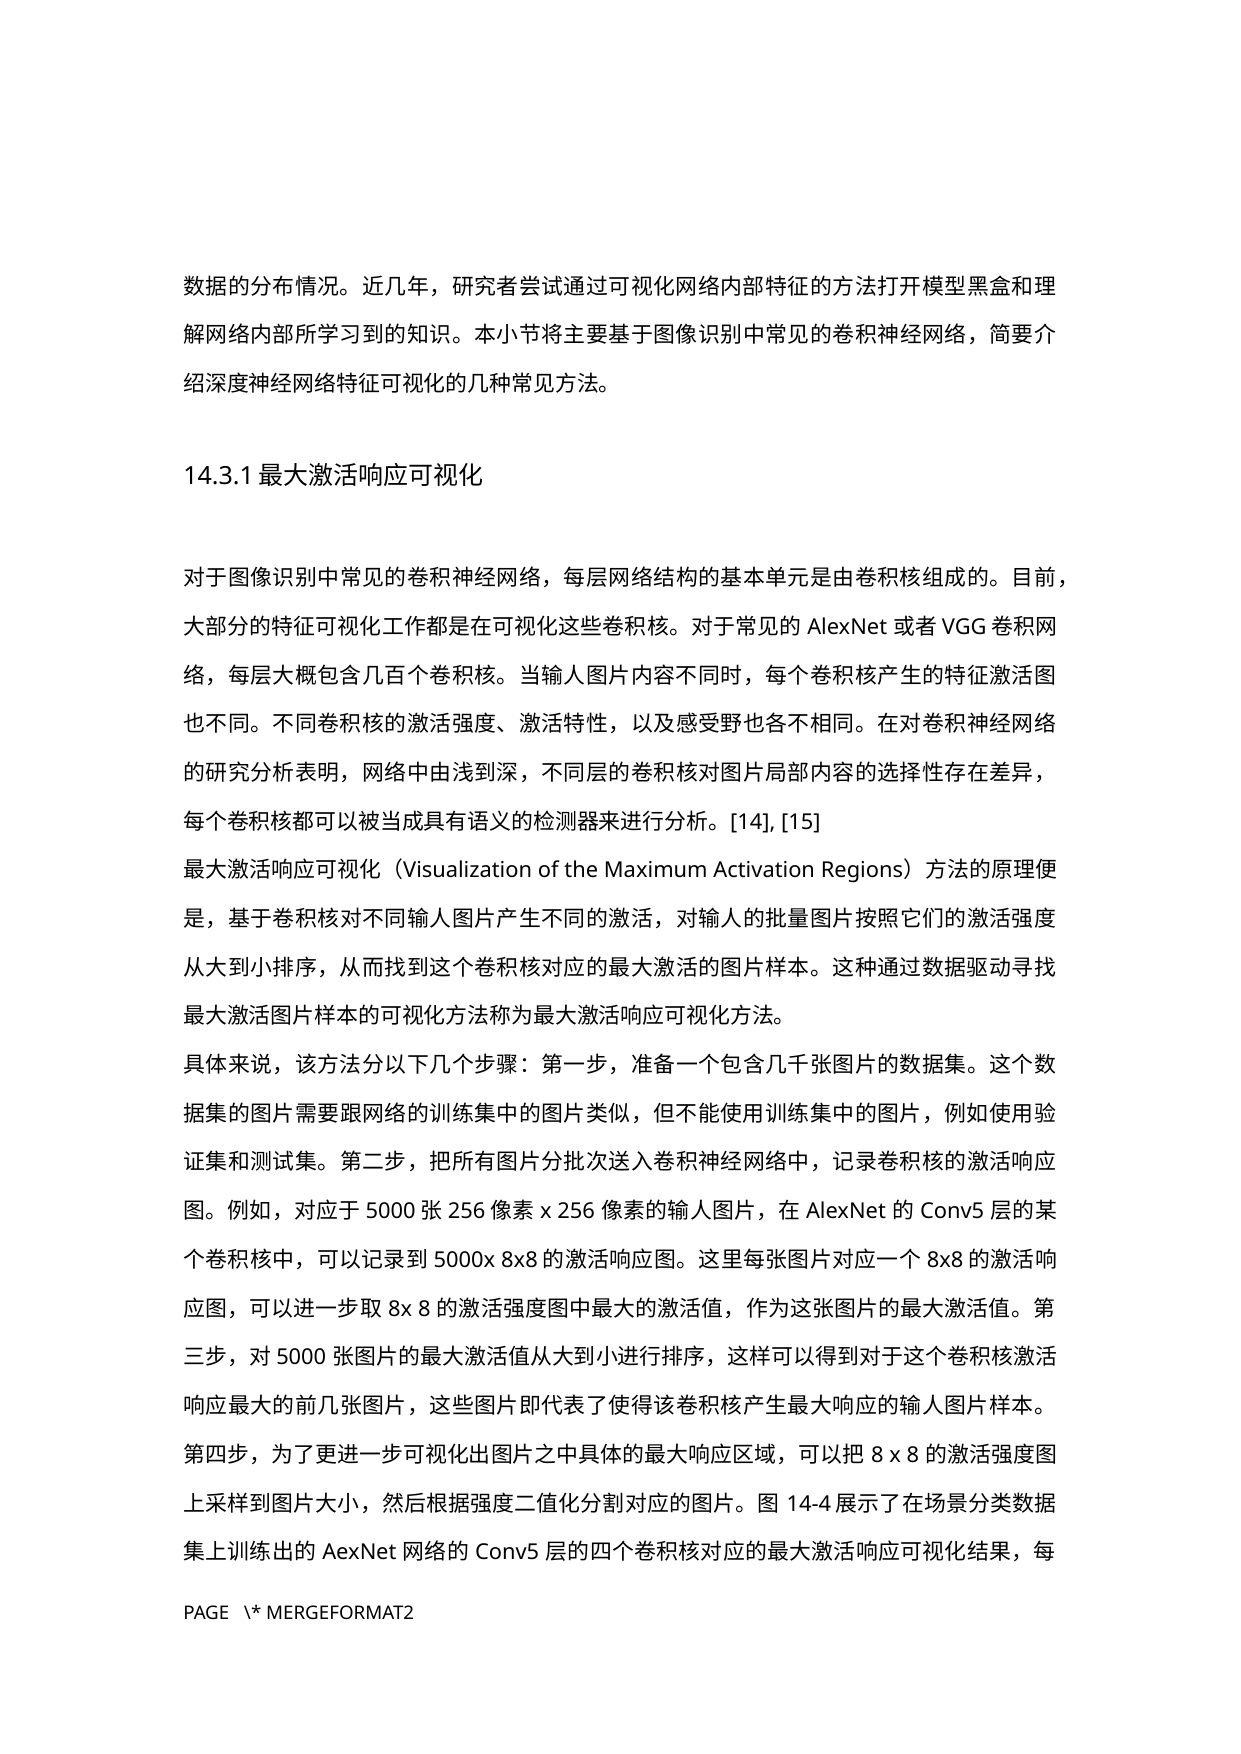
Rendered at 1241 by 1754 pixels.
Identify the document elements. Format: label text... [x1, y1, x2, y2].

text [183, 1046, 1057, 1566]
subtitle 最大激活响应可视化 [183, 441, 1057, 506]
text 对于图像识别中常见的卷积神经网络，每层网络结构的基本单元是由卷积核组成的。目前，大部分的特征可视化工作都是在可视化这些卷积核。对于常见的 AlexNet 或者VGG卷积网络，每层大概包含几百个卷积核。当输人图片内容不同时，每个卷积核产生的特征激活图也不同。不同卷积核的激活强度、激活特性，以及感受野也各不相同。在对卷积神经网络的研究分析表明，网络中由浅到深，不同层的卷积核对图片局部内容的选择性存在差异，每个卷积核都可以被当成具有语义的检测器来进行分析。[14], [15] [183, 560, 1057, 836]
text 最大激活响应可视化（Visualization of the Maximum Activation Regions）方法的原理便是，基于卷积核对不同输人图片产生不同的激活，对输人的批量图片按照它们的激活强度从大到小排序，从而找到这个卷积核对应的最大激活的图片样本。这种通过数据驱动寻找最大激活图片样本的可视化方法称为最大激活响应可视化方法。 [183, 852, 1057, 1031]
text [183, 268, 1057, 398]
